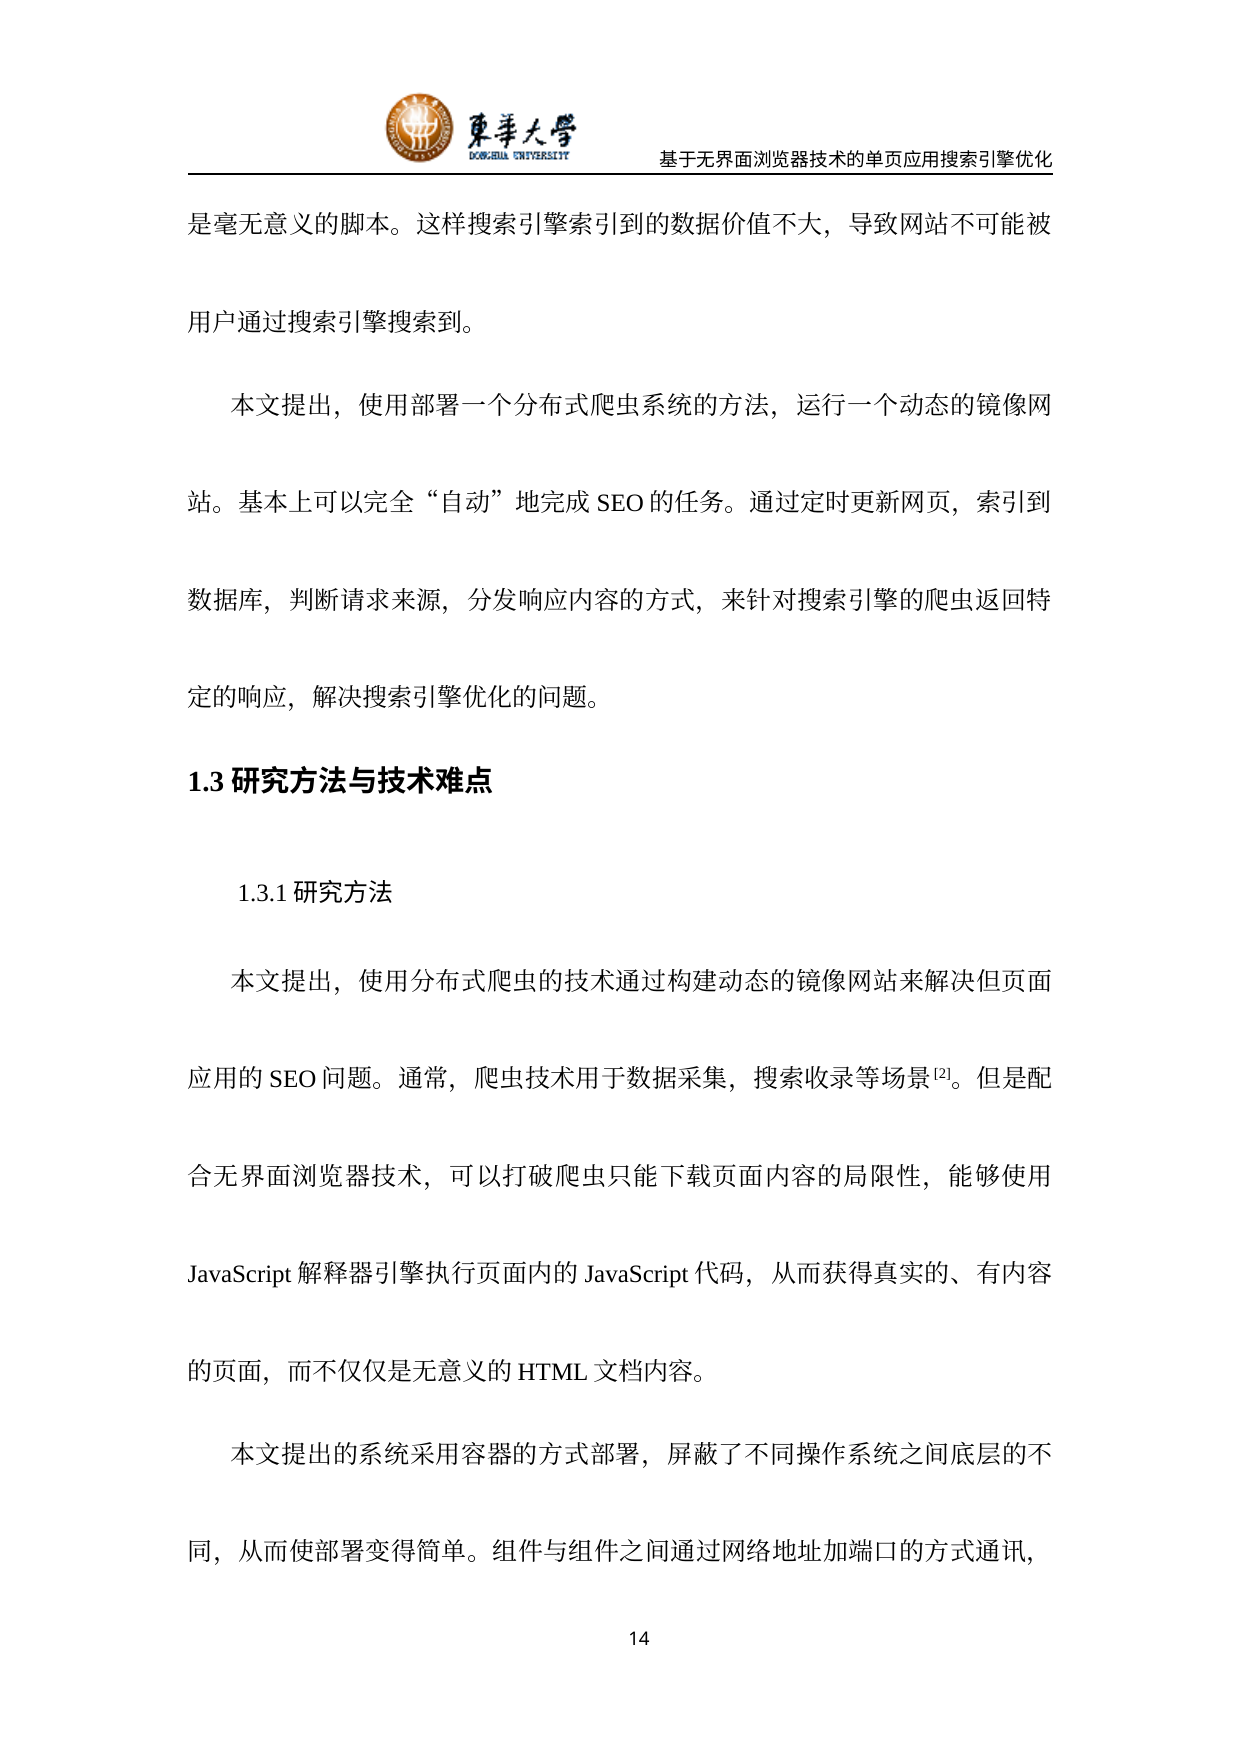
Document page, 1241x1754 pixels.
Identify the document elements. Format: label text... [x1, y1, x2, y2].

text 本文提出，使用分布式爬虫的技术通过构建动态的镜像网站来解决但页面应用的SEO问题。通常，爬虫技术用于数据采集，搜索收录等场景[2]。但是配合无界面浏览器技术，可以打破爬虫只能下载页面内容的局限性，能够使用JavaScript解释器引擎执行页面内的JavaScript代码，从而获得真实的、有内容的页面，而不仅仅是无意义的HTML文档内容。 [187, 947, 1053, 1402]
text 1.3 研究方法与技术难点 [187, 747, 1053, 812]
text 本文提出，使用部署一个分布式爬虫系统的方法，运行一个动态的镜像网站。基本上可以完全“自动”地完成SEO的任务。通过定时更新网页，索引到数据库，判断请求来源，分发响应内容的方式，来针对搜索引擎的爬虫返回特定的响应，解决搜索引擎优化的问题。 [187, 371, 1053, 729]
picture [382, 88, 581, 166]
text 本文提出的系统采用容器的方式部署，屏蔽了不同操作系统之间底层的不同，从而使部署变得简单。组件与组件之间通过网络地址加端口的方式通讯，非常灵活，采用分布式的爬虫和任务队列，扩展性高。 [187, 1420, 1053, 1582]
text 1.3.1 研究方法 [187, 858, 1053, 923]
